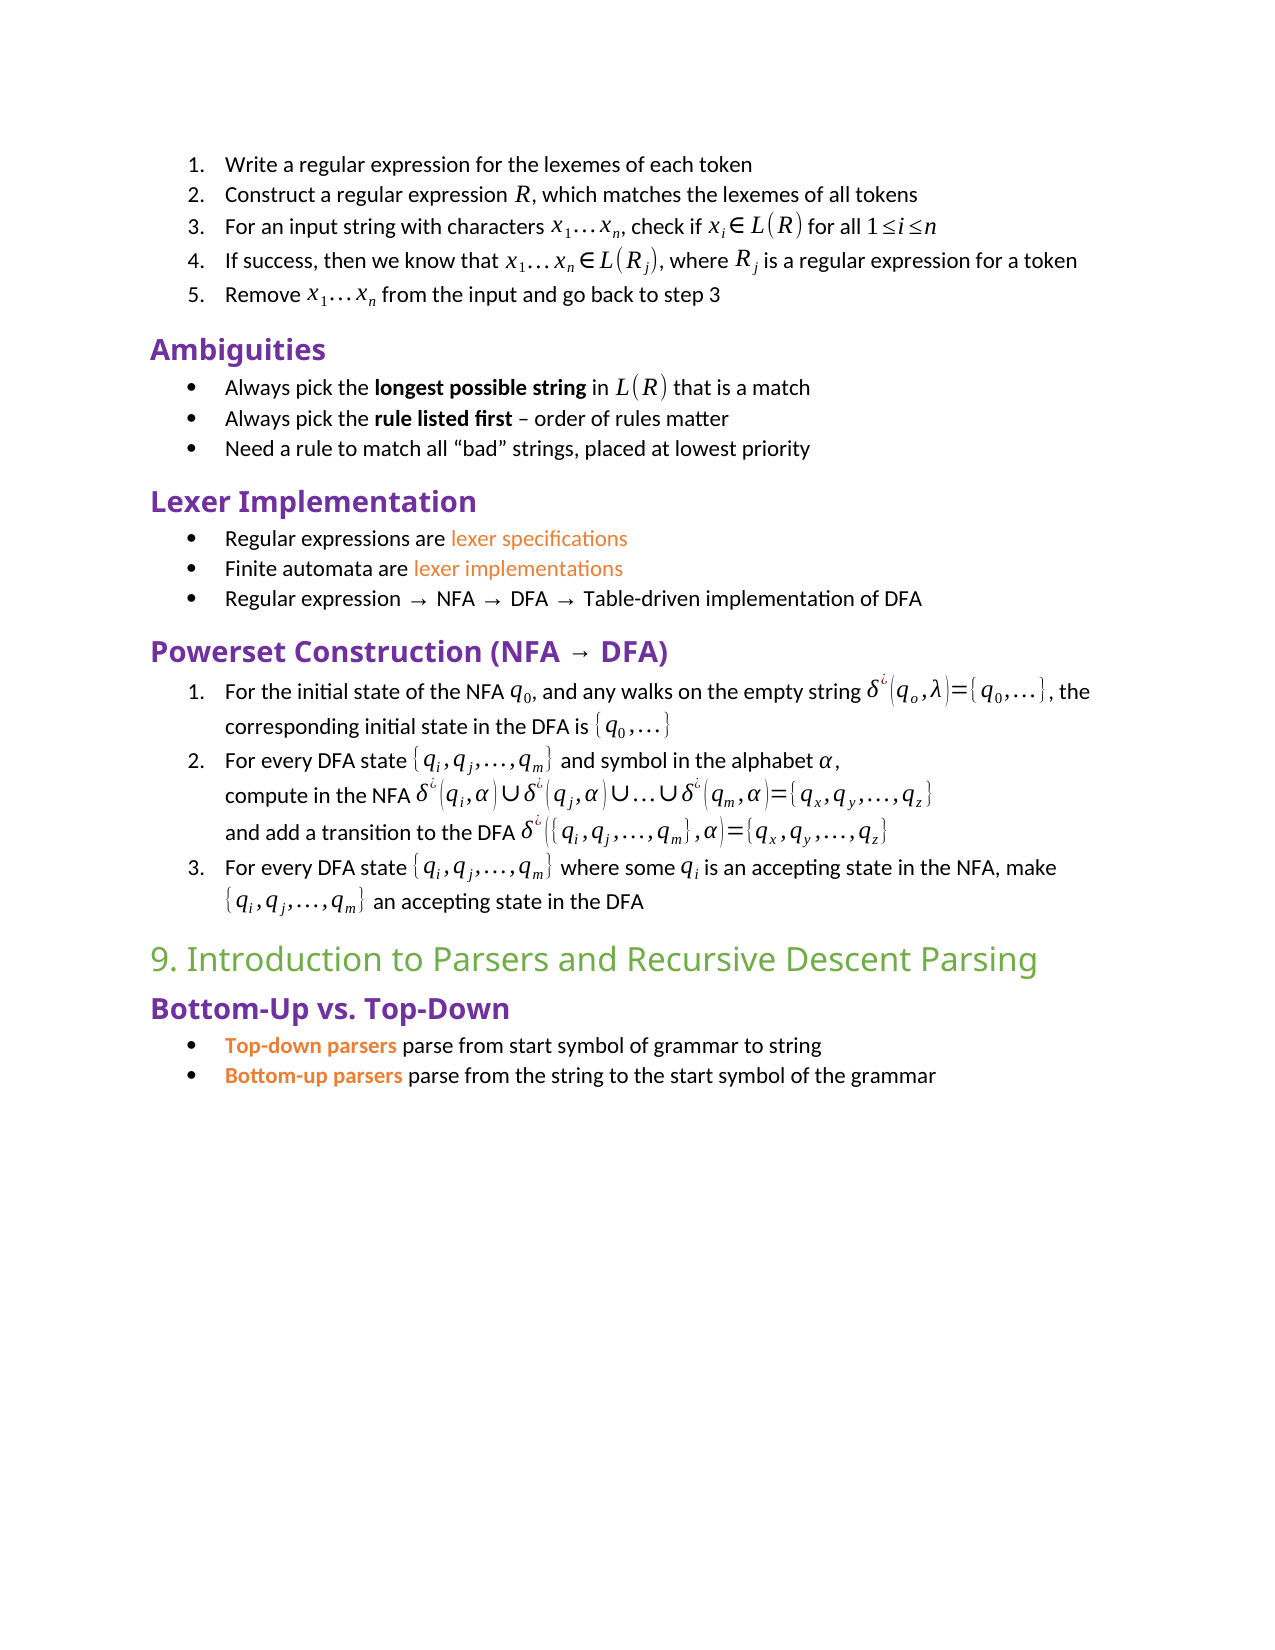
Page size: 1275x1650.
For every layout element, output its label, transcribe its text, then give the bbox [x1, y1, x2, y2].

list Top-down parsers parse from start symbol of grammar to string [187, 1031, 1125, 1059]
list Write a regular expression for the lexemes of each token [187, 150, 1125, 178]
subtitle Powerset Construction (NFA DFA) [150, 631, 1125, 671]
list Finite automata are lexer implementations [187, 554, 1125, 582]
list Bottom-up parsers parse from the string to the start symbol of the grammar [187, 1062, 1125, 1089]
subtitle Bottom-Up vs. Top-Down [150, 988, 1125, 1028]
list Regular expression NFA DFA Table-driven implementation of DFA [187, 584, 1125, 612]
list For an input string with characters , check if for all [187, 210, 1125, 242]
list For the initial state of the NFA , and any walks on the empty string , the corresponding initial state in the DFA is [187, 674, 1125, 742]
list Construct a regular expression , which matches the lexemes of all tokens [187, 180, 1125, 208]
subtitle Ambiguities [150, 329, 1125, 369]
list Need a rule to match all “bad” strings, placed at lowest priority [187, 434, 1125, 462]
list Regular expressions are lexer specifications [187, 524, 1125, 552]
list If success, then we know that , where is a regular expression for a token [187, 244, 1125, 277]
list For every DFA state and symbol in the alphabet , compute in the NFA and add a transition to the DFA [187, 744, 1125, 849]
list Always pick the rule listed first – order of rules matter [187, 404, 1125, 432]
list Remove from the input and go back to step 3 [187, 279, 1125, 310]
subtitle 9. Introduction to Parsers and Recursive Descent Parsing [150, 935, 1125, 981]
list For every DFA state where some is an accepting state in the NFA, make an accepting state in the DFA [187, 852, 1125, 917]
subtitle Lexer Implementation [150, 481, 1125, 521]
list Always pick the longest possible string in that is a match [187, 372, 1125, 402]
